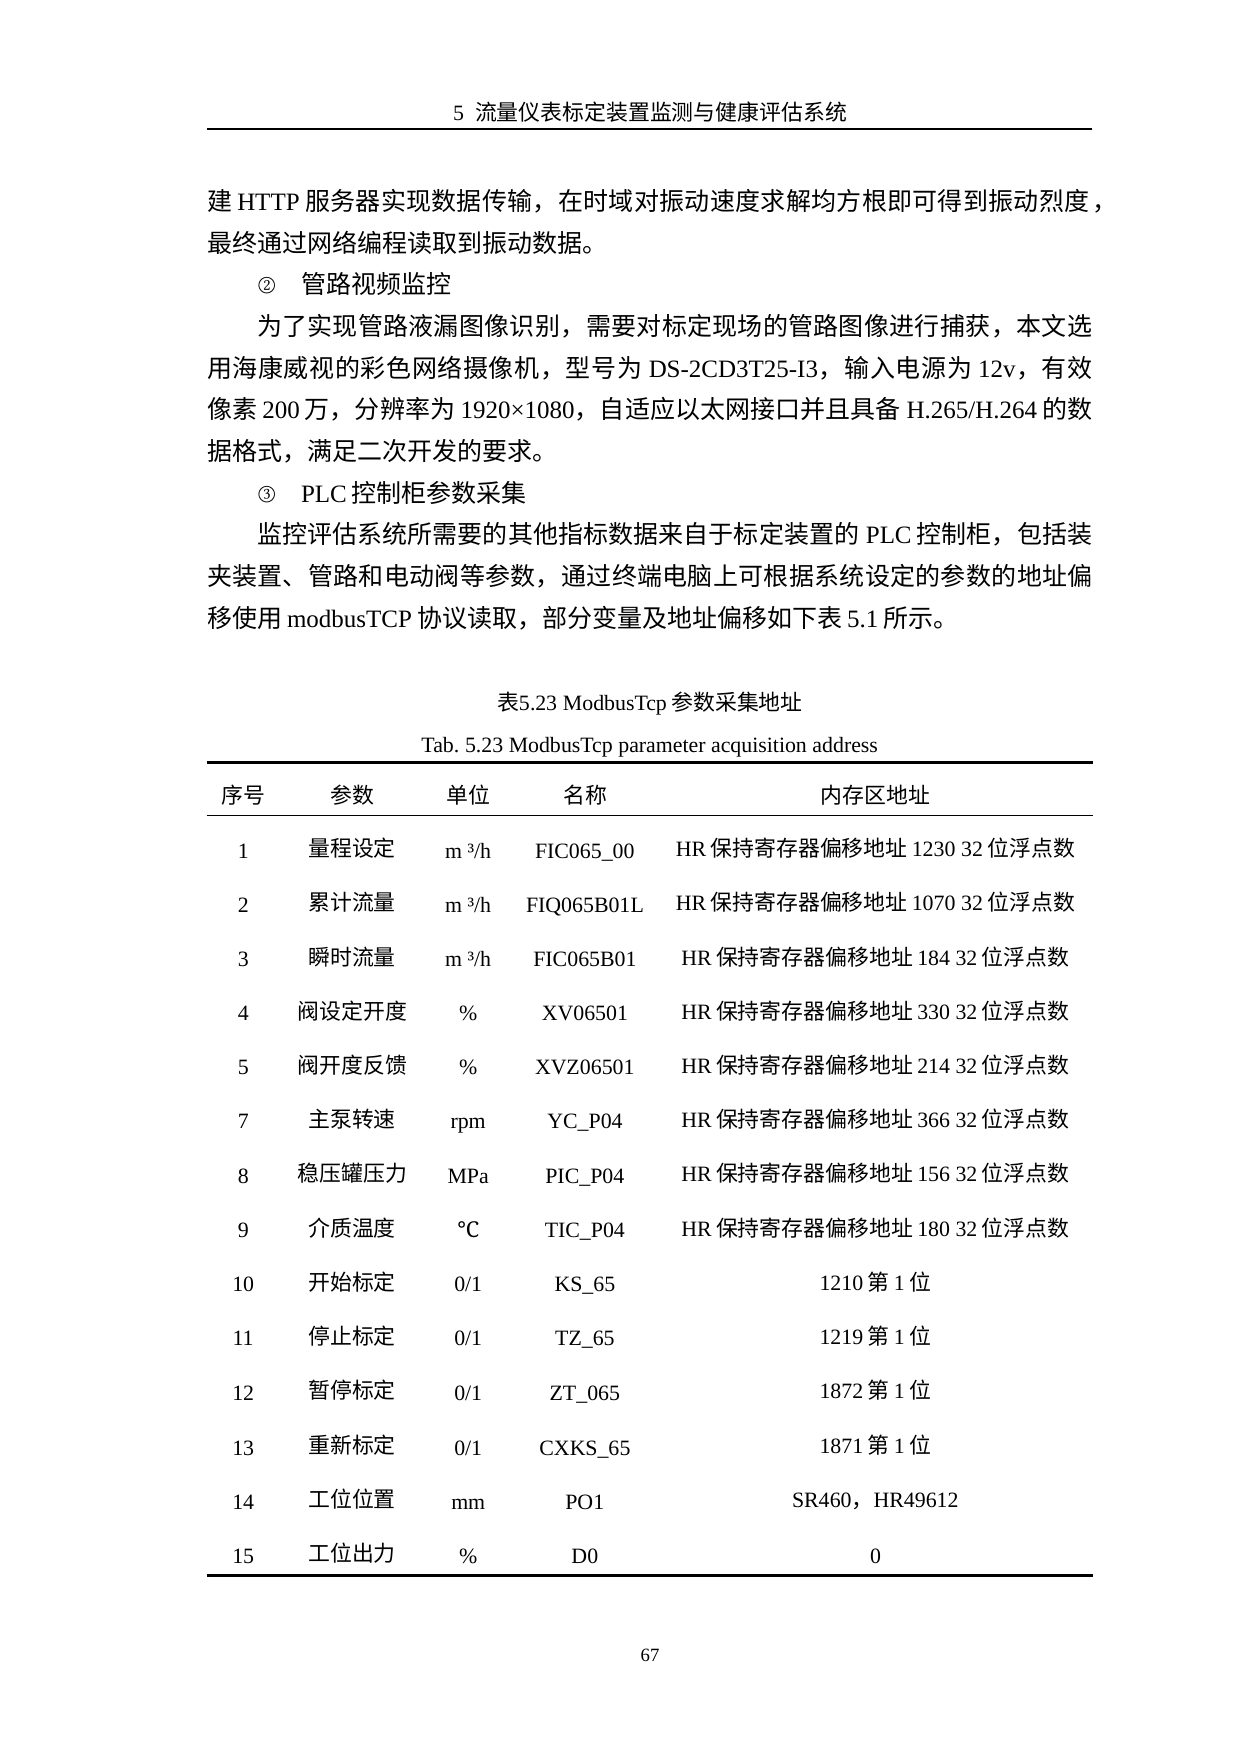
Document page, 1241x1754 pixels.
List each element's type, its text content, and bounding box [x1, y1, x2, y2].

table_cell 停止标定 [279, 1303, 424, 1357]
table_cell % [424, 1520, 512, 1574]
table_cell KS_65 [512, 1249, 658, 1303]
table_cell 11 [207, 1303, 279, 1357]
table_cell 5 [207, 1032, 279, 1086]
table_cell HR保持寄存器偏移地址1230 32位浮点数 [658, 816, 1093, 868]
table_cell XVZ06501 [512, 1032, 658, 1086]
list PLC控制柜参数采集 [257, 469, 1092, 511]
table_cell HR保持寄存器偏移地址366 32位浮点数 [658, 1086, 1093, 1139]
table_cell 3 [207, 924, 279, 978]
table_cell TIC_P04 [512, 1195, 658, 1249]
table_cell 工位位置 [279, 1466, 424, 1520]
table_cell FIQ065B01L [512, 869, 658, 924]
table_cell 1219第1位 [658, 1303, 1093, 1357]
table_cell 4 [207, 978, 279, 1032]
table_cell 7 [207, 1086, 279, 1139]
table_cell 8 [207, 1140, 279, 1195]
table_cell 0/1 [424, 1357, 512, 1412]
table_header 名称 [512, 764, 658, 814]
table_cell FIC065B01 [512, 924, 658, 978]
table_cell PO1 [512, 1466, 658, 1520]
table_cell 重新标定 [279, 1412, 424, 1466]
table_cell MPa [424, 1140, 512, 1195]
text 监控评估系统所需要的其他指标数据来自于标定装置的PLC控制柜，包括装夹装置、管路和电动阀等参数，通过终端电脑上可根据系统设定的参数的地址偏移使用modbusTCP协议读取，部分变量及地址偏移如下表5.1所示。 [207, 511, 1092, 636]
table_cell 稳压罐压力 [279, 1140, 424, 1195]
table_cell 10 [207, 1249, 279, 1303]
table_cell 15 [207, 1520, 279, 1574]
table_cell rpm [424, 1086, 512, 1139]
table_cell 累计流量 [279, 869, 424, 924]
table_cell HR保持寄存器偏移地址214 32位浮点数 [658, 1032, 1093, 1086]
table_cell ℃ [424, 1195, 512, 1249]
table_cell m ³/h [424, 816, 512, 868]
table_cell YC_P04 [512, 1086, 658, 1139]
table_cell 瞬时流量 [279, 924, 424, 978]
table_cell 介质温度 [279, 1195, 424, 1249]
table_cell mm [424, 1466, 512, 1520]
table_cell m ³/h [424, 924, 512, 978]
table_cell ZT_065 [512, 1357, 658, 1412]
table_cell CXKS_65 [512, 1412, 658, 1466]
table_cell 12 [207, 1357, 279, 1412]
table_cell 0/1 [424, 1303, 512, 1357]
table_cell 1210第1位 [658, 1249, 1093, 1303]
table_cell % [424, 1032, 512, 1086]
table_cell PIC_P04 [512, 1140, 658, 1195]
table_cell 量程设定 [279, 816, 424, 868]
table_cell 暂停标定 [279, 1357, 424, 1412]
table_cell 0/1 [424, 1249, 512, 1303]
table_cell XV06501 [512, 978, 658, 1032]
table_header 序号 [207, 764, 279, 814]
table_cell 工位出力 [279, 1520, 424, 1574]
table_cell 2 [207, 869, 279, 924]
table_cell SR460，HR49612 [658, 1466, 1093, 1520]
table_cell 0 [658, 1520, 1093, 1574]
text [207, 177, 1092, 261]
table_cell 开始标定 [279, 1249, 424, 1303]
table_cell HR保持寄存器偏移地址180 32位浮点数 [658, 1195, 1093, 1249]
table_cell D0 [512, 1520, 658, 1574]
table_cell 主泵转速 [279, 1086, 424, 1139]
table_cell 9 [207, 1195, 279, 1249]
table_cell 阀开度反馈 [279, 1032, 424, 1086]
table_cell m ³/h [424, 869, 512, 924]
table_cell TZ_65 [512, 1303, 658, 1357]
table_header 内存区地址 [658, 764, 1093, 814]
table_header 参数 [279, 764, 424, 814]
table_cell 1872第1位 [658, 1357, 1093, 1412]
table_cell HR保持寄存器偏移地址156 32位浮点数 [658, 1140, 1093, 1195]
table_cell 14 [207, 1466, 279, 1520]
table_header 单位 [424, 764, 512, 814]
table_cell % [424, 978, 512, 1032]
list 管路视频监控 [257, 261, 1092, 302]
text 为了实现管路液漏图像识别，需要对标定现场的管路图像进行捕获，本文选用海康威视的彩色网络摄像机，型号为DS-2CD3T25-I3，输入电源为12v，有效像素200万，分辨率为1920×1080，自适应以太网接口并且具备H.265/H.264的数据格式，满足二次开发的要求。 [207, 302, 1092, 469]
table_cell HR保持寄存器偏移地址184 32位浮点数 [658, 924, 1093, 978]
table_cell 1871第1位 [658, 1412, 1093, 1466]
table_cell 1 [207, 816, 279, 868]
table_cell HR保持寄存器偏移地址330 32位浮点数 [658, 978, 1093, 1032]
table_cell FIC065_00 [512, 816, 658, 868]
table_cell 阀设定开度 [279, 978, 424, 1032]
table_cell HR保持寄存器偏移地址1070 32位浮点数 [658, 869, 1093, 924]
table_cell 13 [207, 1412, 279, 1466]
table_cell 0/1 [424, 1412, 512, 1466]
